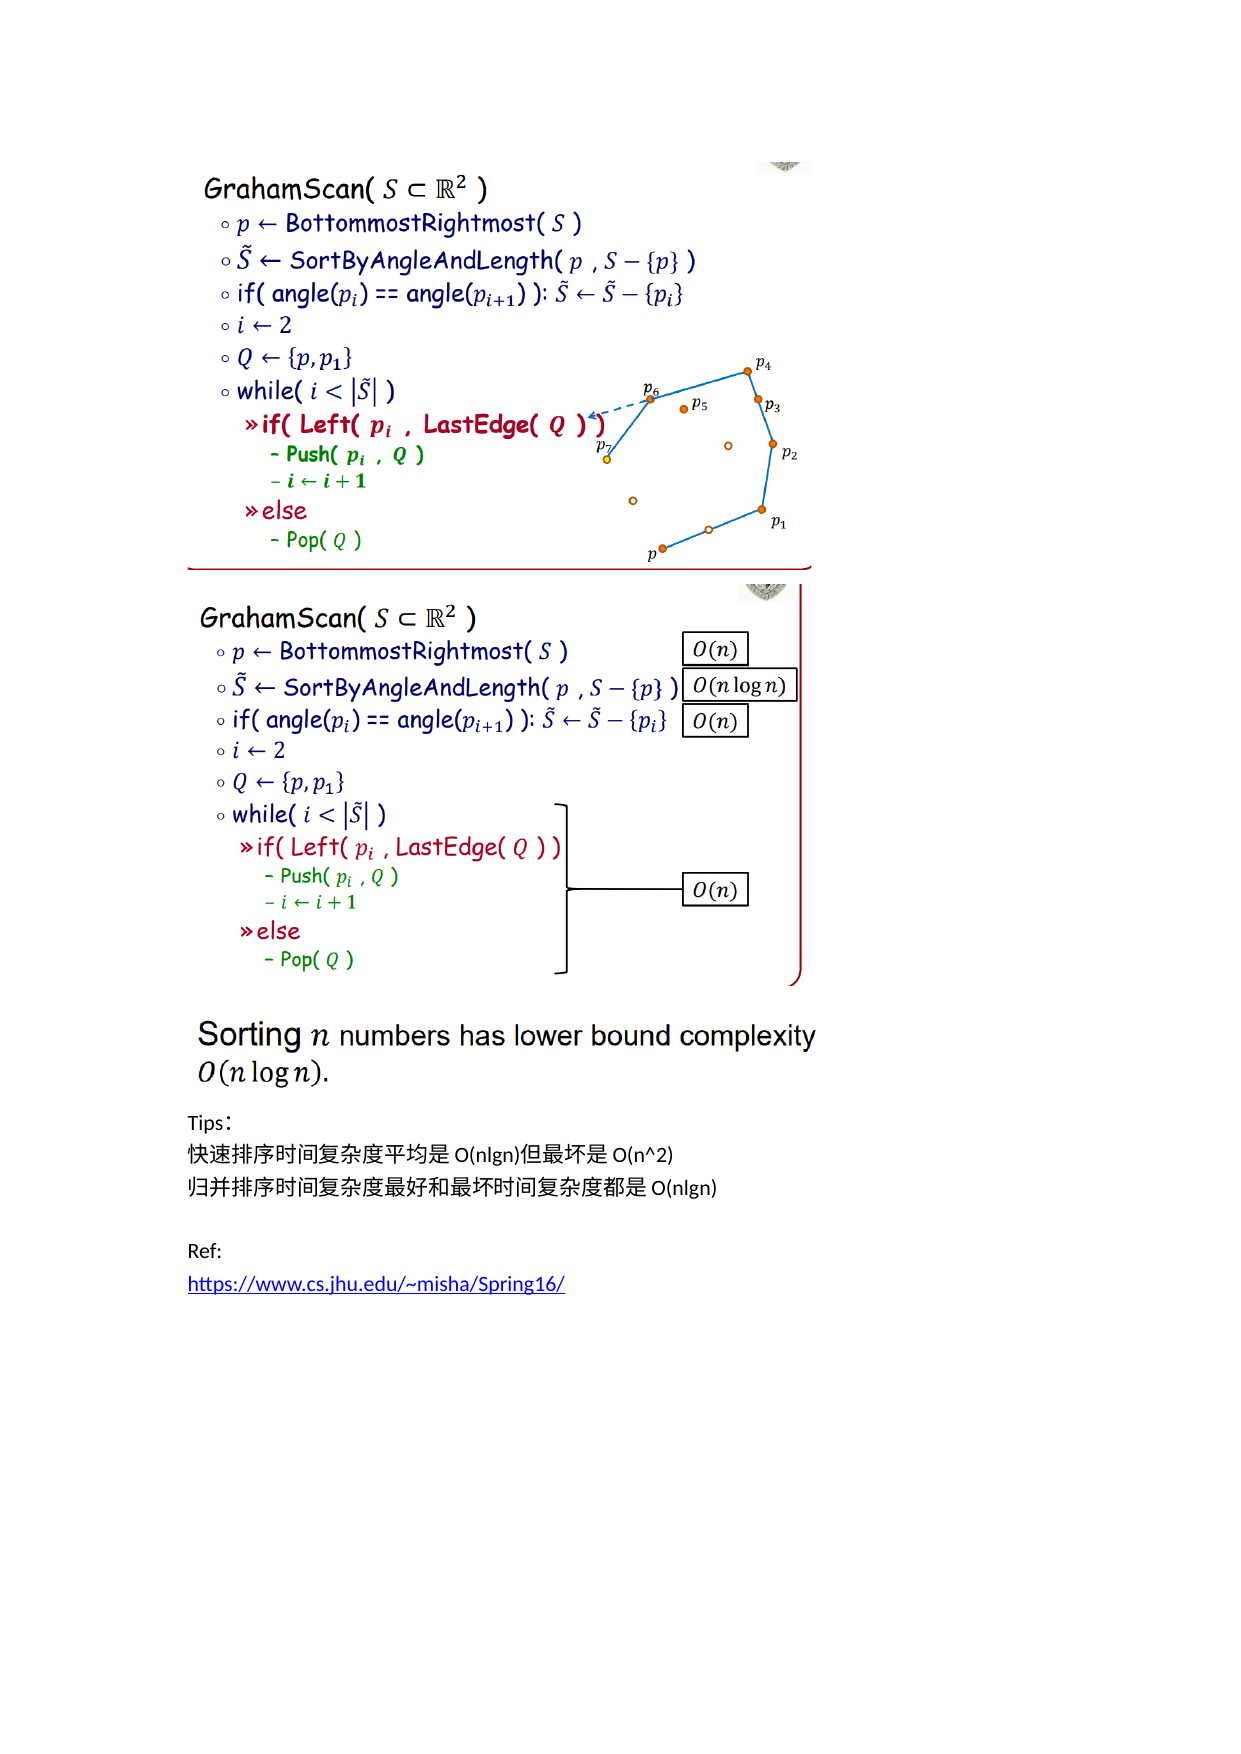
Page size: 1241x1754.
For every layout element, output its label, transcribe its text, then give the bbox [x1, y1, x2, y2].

picture [187, 162, 812, 570]
picture [187, 584, 803, 986]
text Tips： [187, 1104, 1053, 1137]
text https://www.cs.jhu.edu/~misha/Spring16/ [187, 1267, 1053, 1299]
picture [187, 1007, 828, 1092]
text 归并排序时间复杂度最好和最坏时间复杂度都是O(nlgn) [187, 1169, 1053, 1202]
text Ref: [187, 1234, 1053, 1267]
text 快速排序时间复杂度平均是O(nlgn)但最坏是O(n^2) [187, 1137, 1053, 1169]
